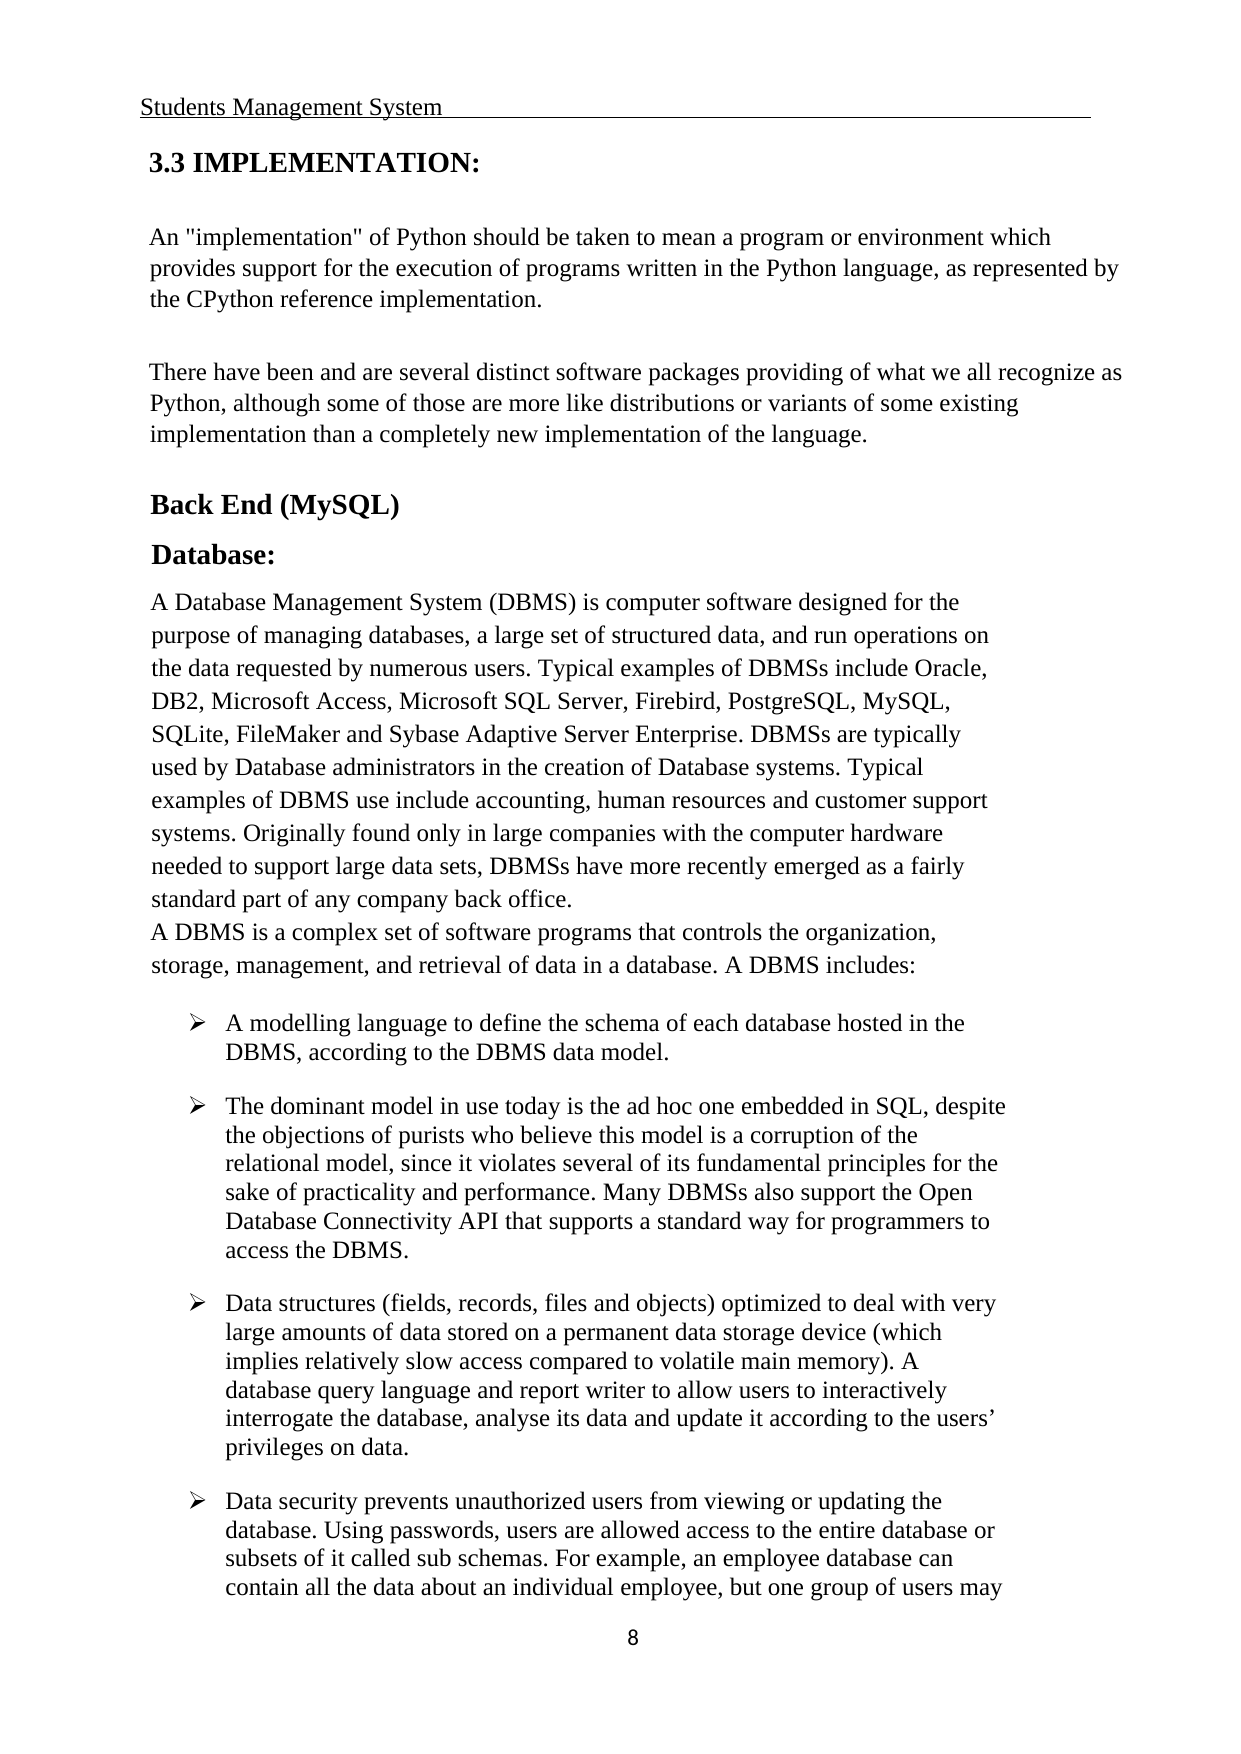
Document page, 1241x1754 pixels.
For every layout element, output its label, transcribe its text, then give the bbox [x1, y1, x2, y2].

text A DBMS is a complex set of software programs that controls the organization, storage, management, and retrieval of data in a database. A DBMS includes: [150, 917, 1008, 979]
list Data structures (fields, records, files and objects) optimized to deal with very large amounts of data stored on a permanent data storage device (which implies relatively slow access compared to volatile main memory). A database query language and report writer to allow users to interactively interrogate the database, analyse its data and update it according to the users’ privileges on data. [188, 1288, 1008, 1461]
text An "implementation" of Python should be taken to mean a program or environment which provides support for the execution of programs written in the Python language, as represented by the CPython reference implementation. [148, 222, 1126, 313]
text There have been and are several distinct software packages providing of what we all recognize as Python, although some of those are more like distributions or variants of some existing implementation than a completely new implementation of the language. [148, 357, 1126, 447]
text 3.3 IMPLEMENTATION: [148, 145, 1126, 179]
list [188, 1486, 1008, 1601]
list A modelling language to define the schema of each database hosted in the DBMS, according to the DBMS data model. [188, 1008, 1008, 1066]
list The dominant model in use today is the ad hoc one embedded in SQL, despite the objections of purists who believe this model is a corruption of the relational model, since it violates several of its fundamental principles for the sake of practicality and performance. Many DBMSs also support the Open Database Connectivity API that supports a standard way for programmers to access the DBMS. [188, 1091, 1008, 1263]
text A Database Management System (DBMS) is computer software designed for the purpose of managing databases, a large set of structured data, and run operations on the data requested by numerous users. Typical examples of DBMSs include Oracle, DB2, Microsoft Access, Microsoft SQL Server, Firebird, PostgreSQL, MySQL, SQLite, FileMaker and Sybase Adaptive Server Enterprise. DBMSs are typically used by Database administrators in the creation of Database systems. Typical examples of DBMS use include accounting, human resources and customer support systems. Originally found only in large companies with the computer hardware needed to support large data sets, DBMSs have more recently emerged as a fairly standard part of any company back office. [150, 587, 1008, 913]
text Back End (MySQL) Database: [150, 487, 448, 571]
